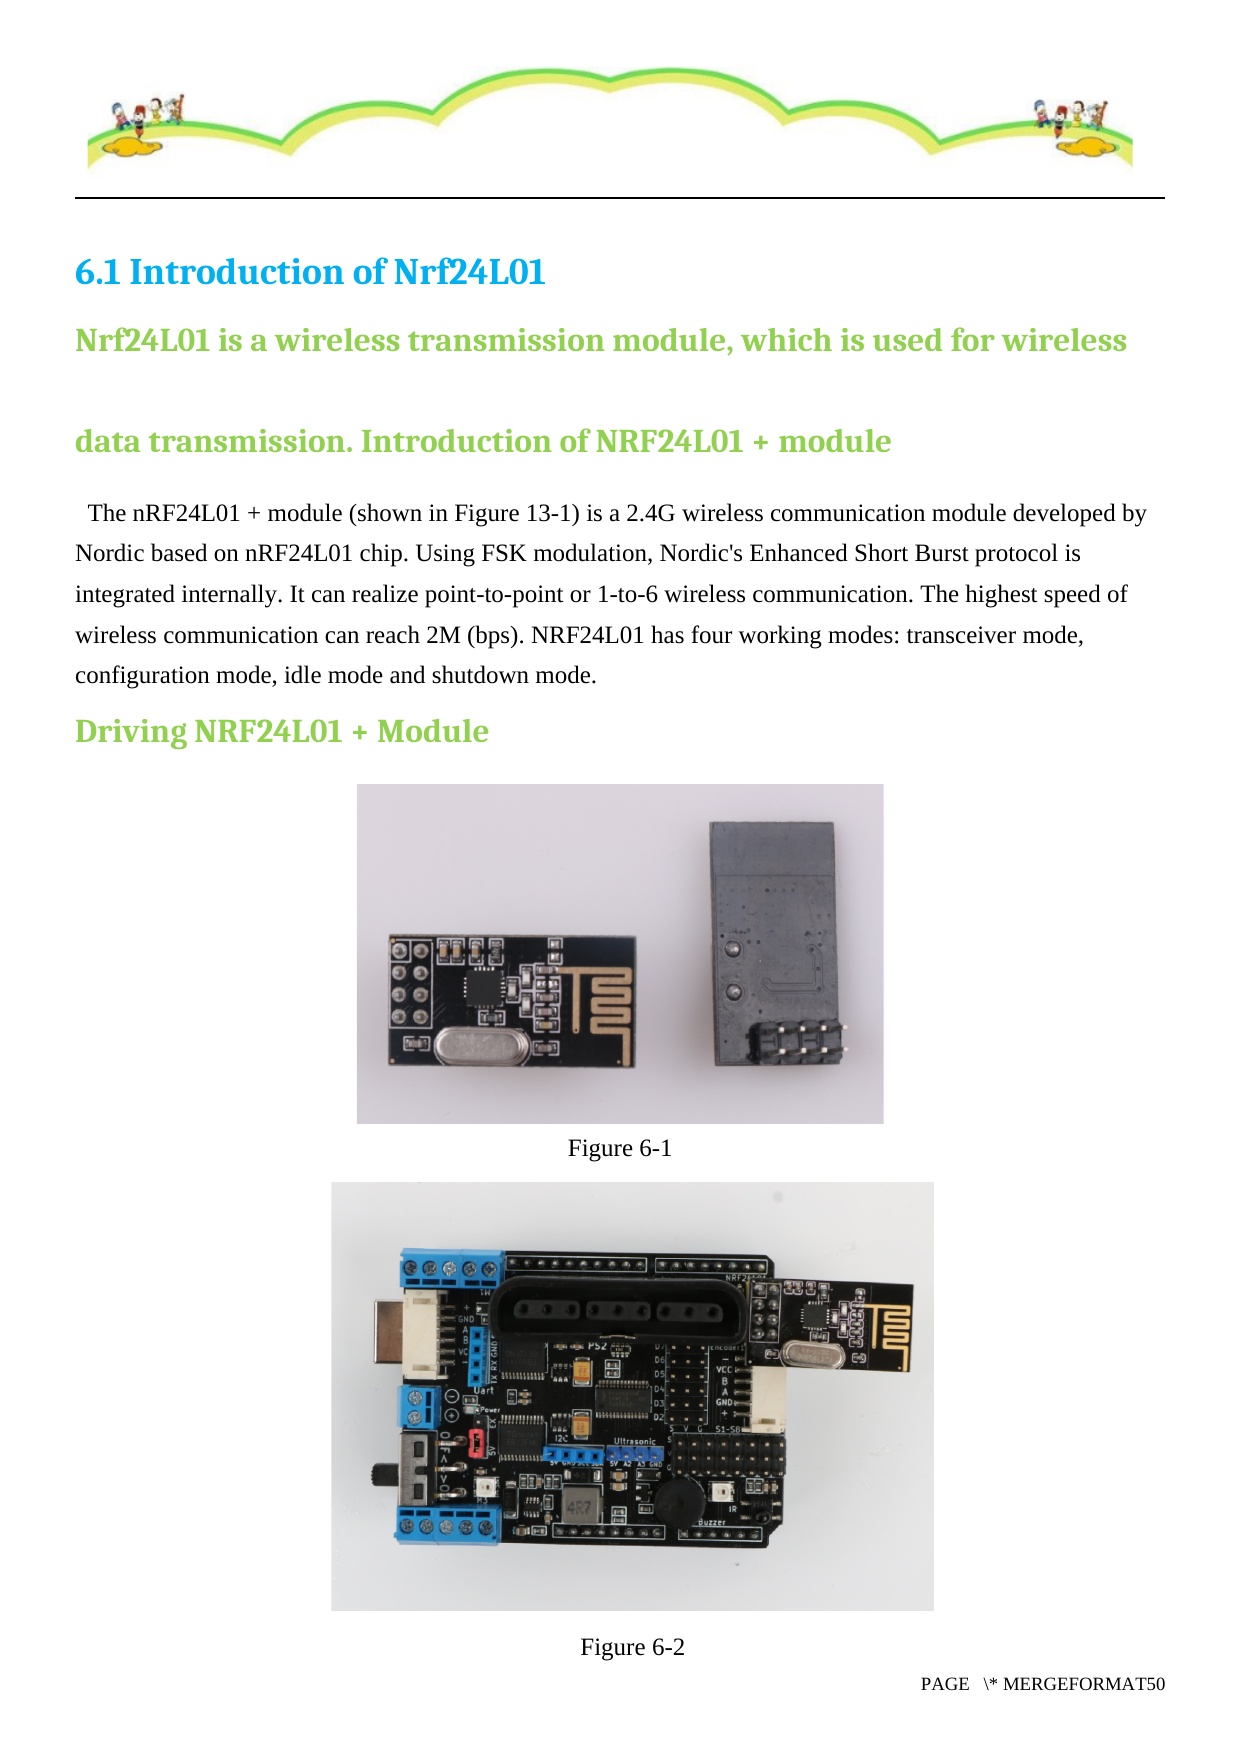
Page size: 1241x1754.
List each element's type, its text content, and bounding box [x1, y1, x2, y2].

text Figure 6-2 [75, 1629, 1165, 1663]
subtitle Nrf24L01 is a wireless transmission module, which is used for wireless data transmission. Introduction of NRF24L01 + module [75, 306, 1165, 476]
text Figure 6-1 [75, 1130, 1165, 1164]
subtitle Driving NRF24L01 + Module [75, 698, 1165, 766]
picture [331, 1182, 934, 1611]
picture [87, 58, 1134, 181]
picture [356, 784, 884, 1124]
subtitle 6.1 Introduction of Nrf24L01 [75, 238, 1165, 306]
text The nRF24L01 + module (shown in Figure 13-1) is a 2.4G wireless communication module developed by Nordic based on nRF24L01 chip. Using FSK modulation, Nordic's Enhanced Short Burst protocol is integrated internally. It can realize point-to-point or 1-to-6 wireless communication. The highest speed of wireless communication can reach 2M (bps). NRF24L01 has four working modes: transceiver mode, configuration mode, idle mode and shutdown mode. [75, 495, 1165, 692]
